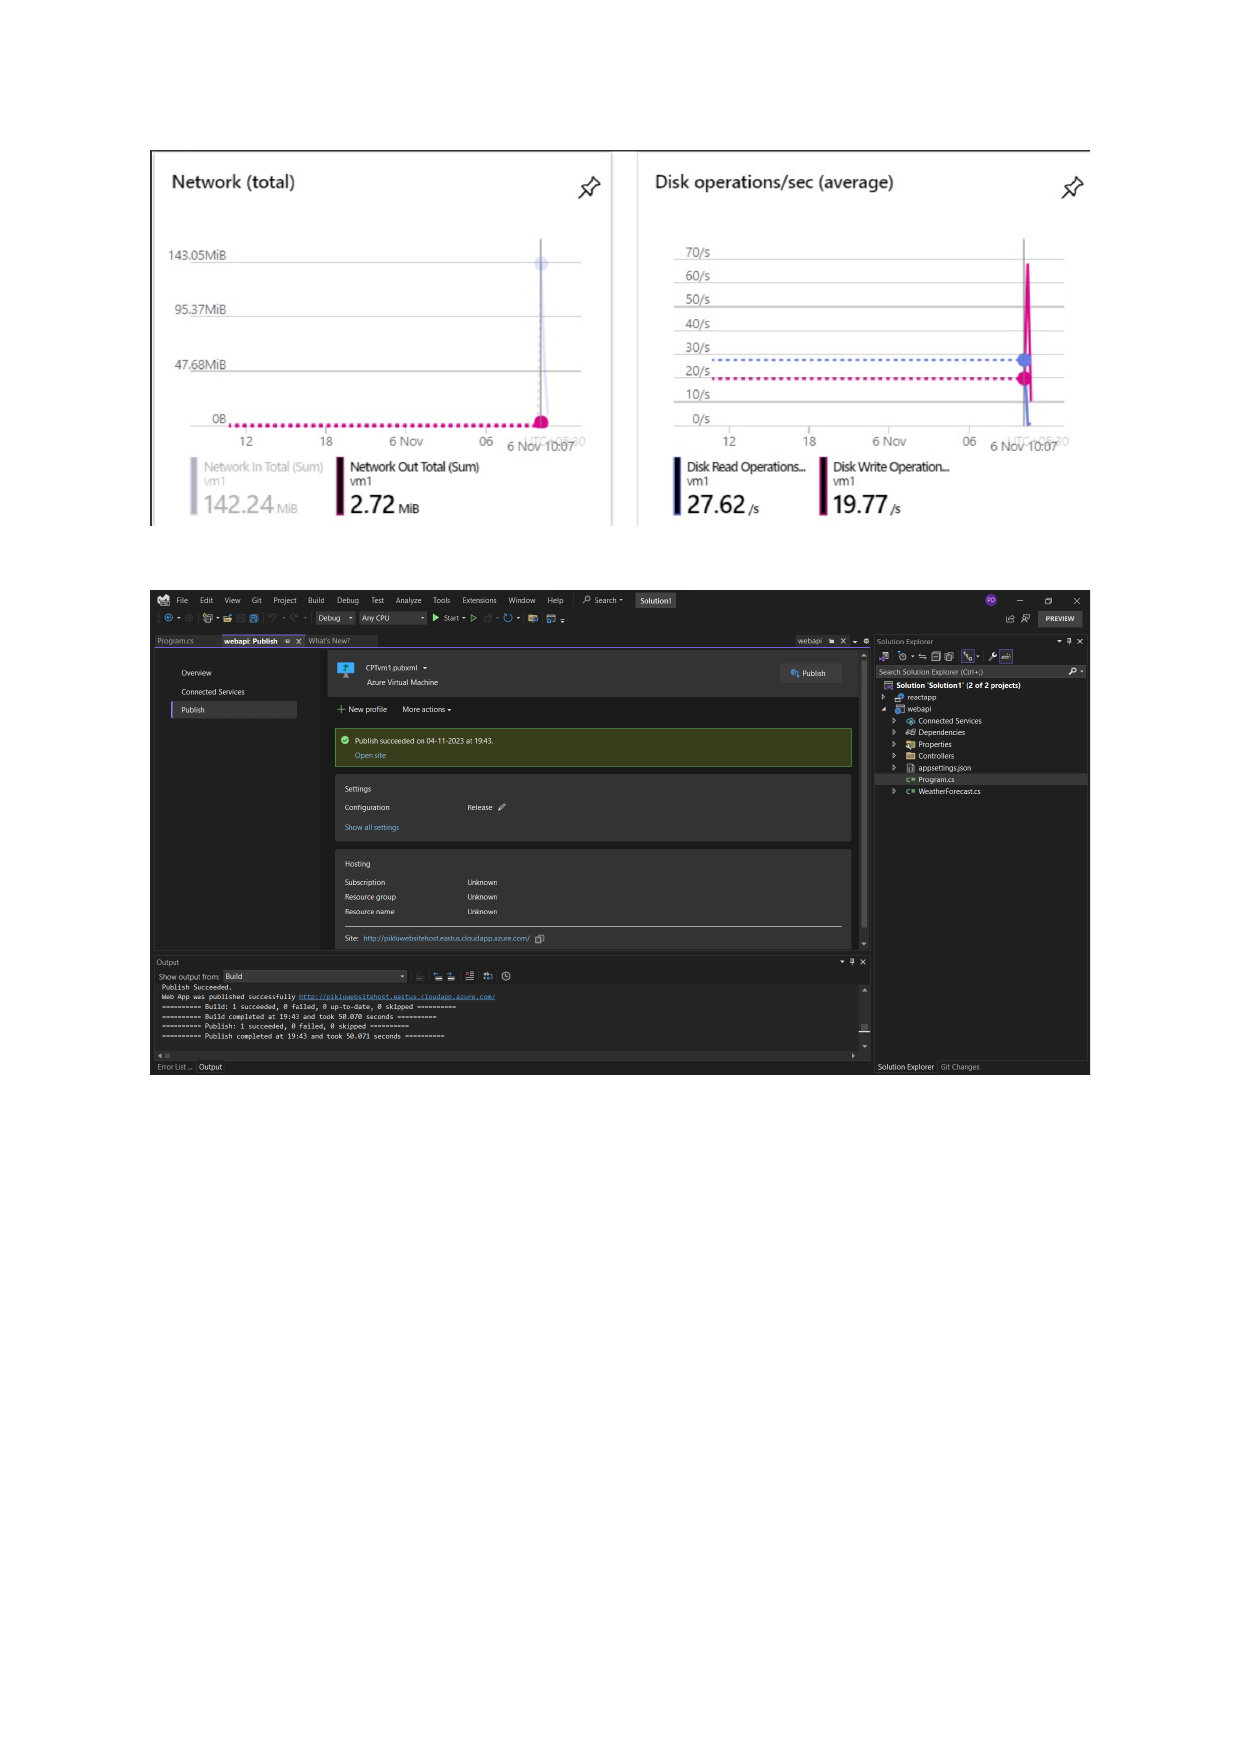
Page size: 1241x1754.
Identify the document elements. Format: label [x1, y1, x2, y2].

picture [150, 150, 1091, 526]
picture [150, 590, 1091, 1075]
